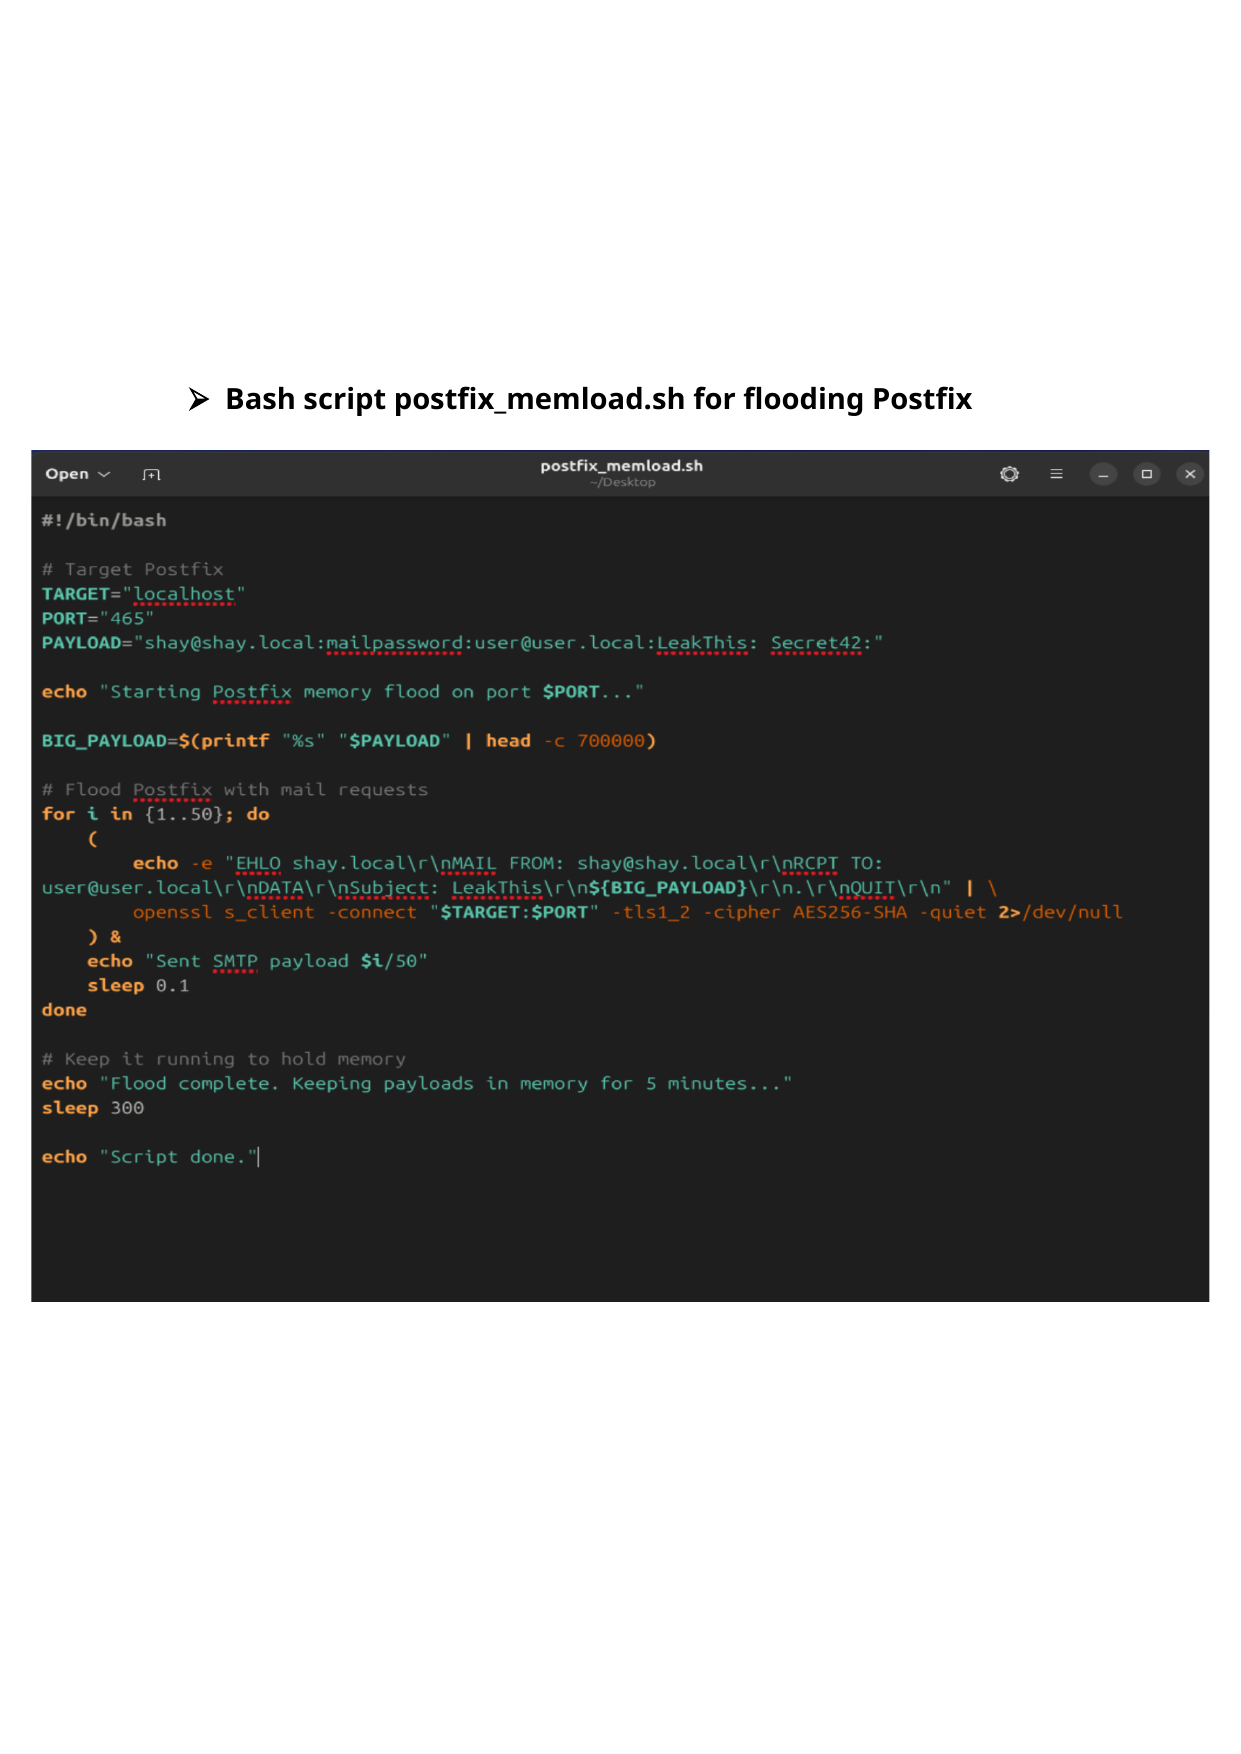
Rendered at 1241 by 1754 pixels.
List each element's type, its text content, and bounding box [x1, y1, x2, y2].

picture [31, 450, 1210, 1302]
list Bash script postfix_memload.sh for flooding Postfix [187, 378, 1090, 418]
